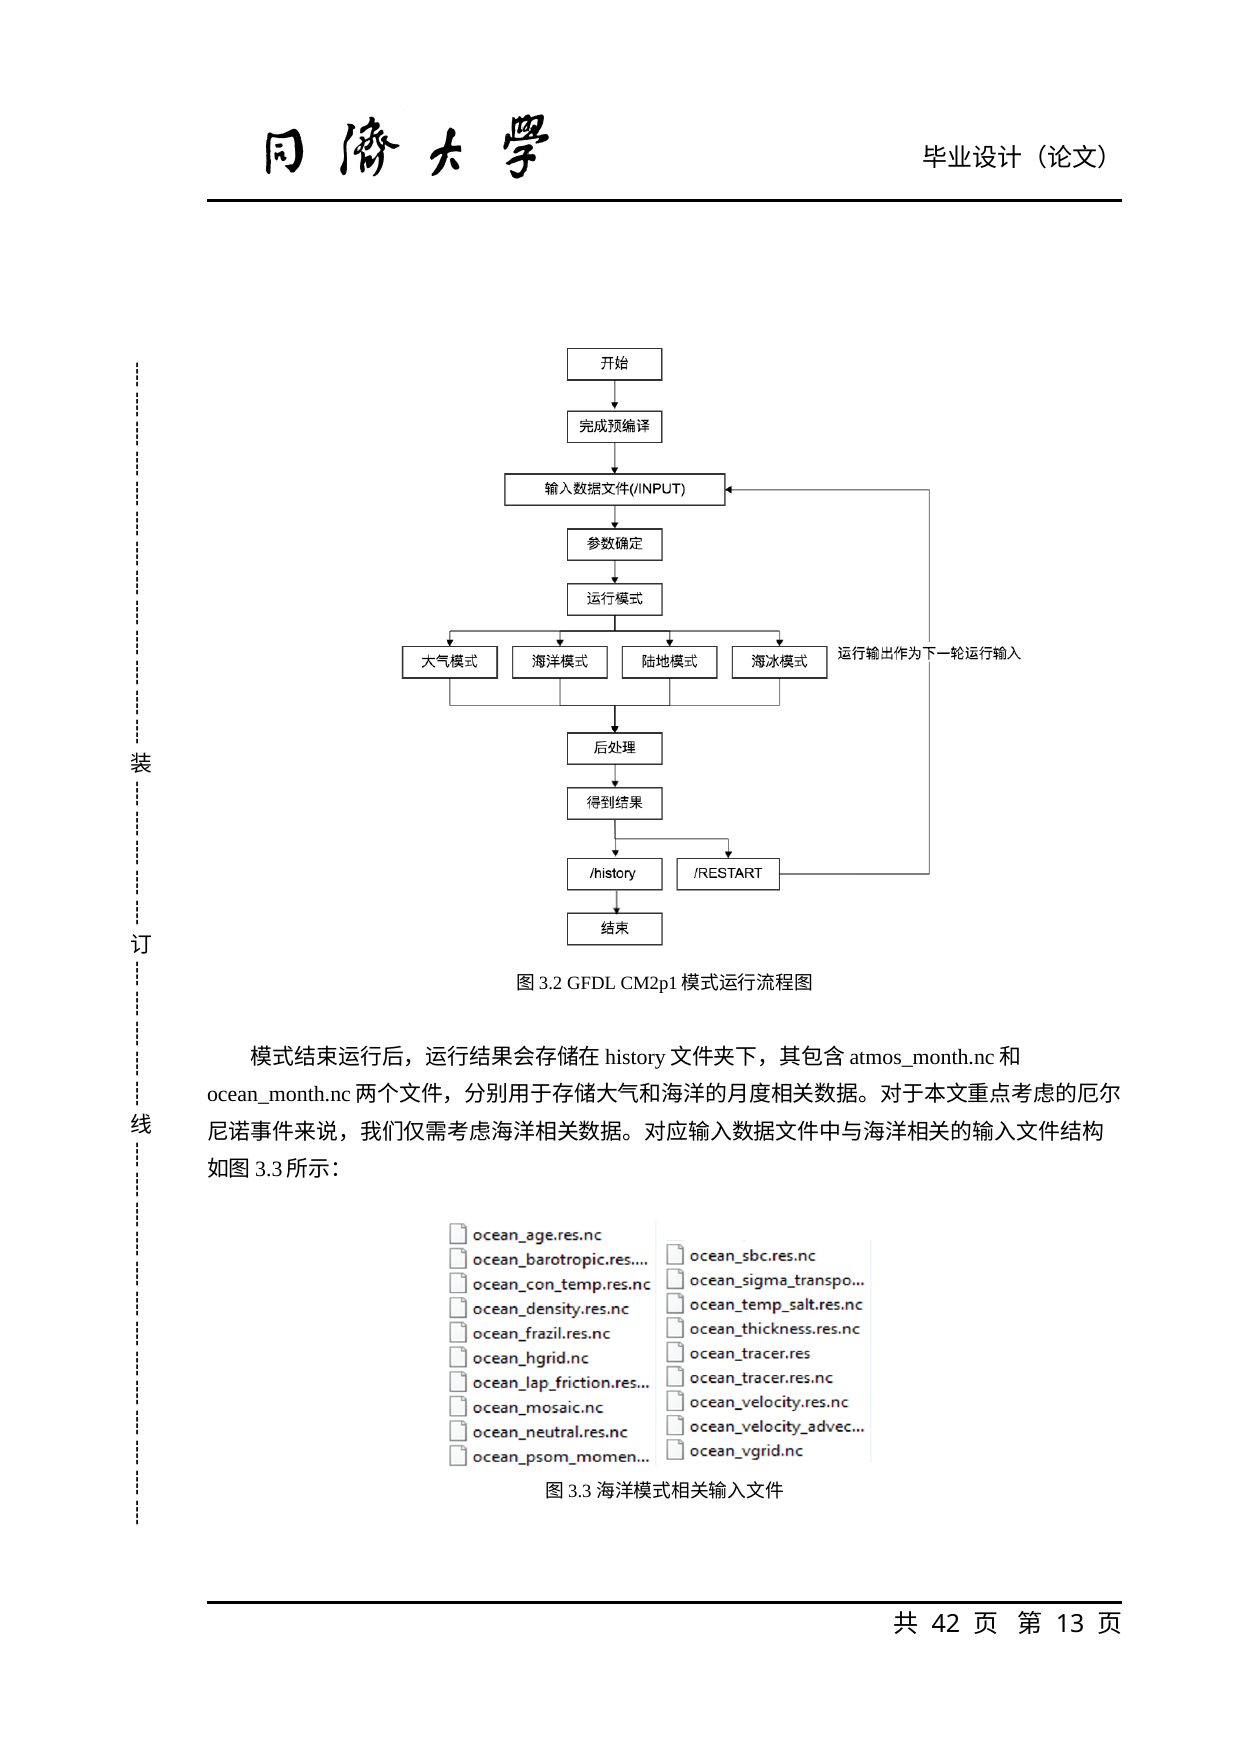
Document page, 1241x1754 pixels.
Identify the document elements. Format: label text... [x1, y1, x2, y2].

text 图3.3 海洋模式相关输入文件 [207, 1467, 1122, 1505]
picture [308, 301, 1036, 960]
text 模式结束运行后，运行结果会存储在history文件夹下，其包含atmos_month.nc和ocean_month.nc两个文件，分别用于存储大气和海洋的月度相关数据。对于本文重点考虑的厄尔尼诺事件来说，我们仅需考虑海洋相关数据。对应输入数据文件中与海洋相关的输入文件结构如图3.3所示： [207, 1034, 1122, 1184]
picture [444, 1221, 884, 1467]
picture [244, 106, 567, 185]
